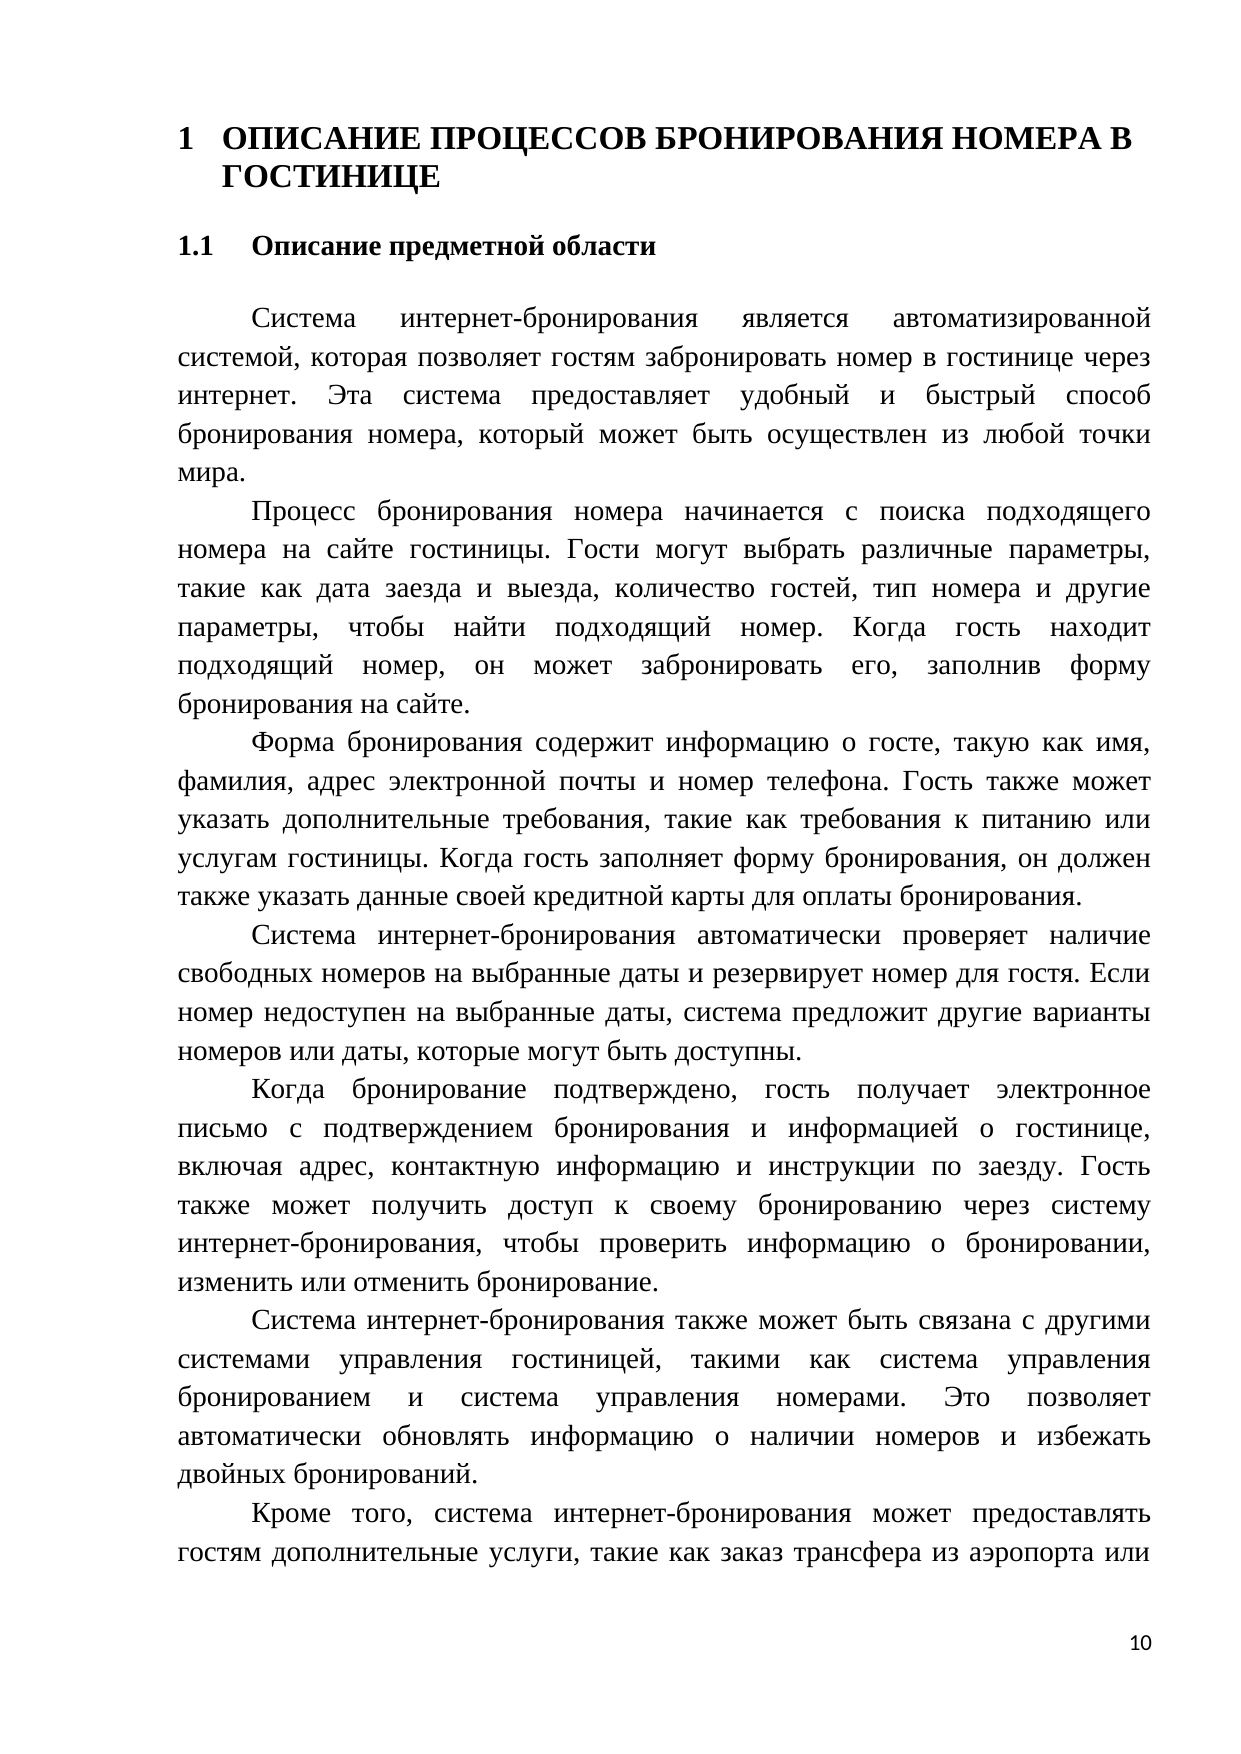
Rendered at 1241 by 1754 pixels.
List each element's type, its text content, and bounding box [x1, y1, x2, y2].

text Процесс бронирования номера начинается с поиска подходящего номера на сайте гостиницы. Гости могут выбрать различные параметры, такие как дата заезда и выезда, количество гостей, тип номера и другие параметры, чтобы найти подходящий номер. Когда гость находит подходящий номер, он может забронировать его, заполнив форму бронирования на сайте. [177, 493, 1152, 719]
text Система интернет-бронирования также может быть связана с другими системами управления гостиницей, такими как система управления бронированием и система управления номерами. Это позволяет автоматически обновлять информацию о наличии номеров и избежать двойных бронирований. [177, 1302, 1152, 1490]
text Система интернет-бронирования автоматически проверяет наличие свободных номеров на выбранные даты и резервирует номер для гостя. Если номер недоступен на выбранные даты, система предложит другие варианты номеров или даты, которые могут быть доступны. [177, 917, 1152, 1066]
text Форма бронирования содержит информацию о госте, такую как имя, фамилия, адрес электронной почты и номер телефона. Гость также может указать дополнительные требования, такие как требования к питанию или услугам гостиницы. Когда гость заполняет форму бронирования, он должен также указать данные своей кредитной карты для оплаты бронирования. [177, 724, 1152, 912]
list Описание предметной области [177, 228, 1152, 262]
list Описание процессов бронирования номера в гостинице [177, 118, 1152, 195]
text Когда бронирование подтверждено, гость получает электронное письмо с подтверждением бронирования и информацией о гостинице, включая адрес, контактную информацию и инструкции по заезду. Гость также может получить доступ к своему бронированию через систему интернет-бронирования, чтобы проверить информацию о бронировании, изменить или отменить бронирование. [177, 1071, 1152, 1297]
text Система интернет-бронирования является автоматизированной системой, которая позволяет гостям забронировать номер в гостинице через интернет. Эта система предоставляет удобный и быстрый способ бронирования номера, который может быть осуществлен из любой точки мира. [177, 300, 1152, 488]
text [177, 1495, 1152, 1567]
